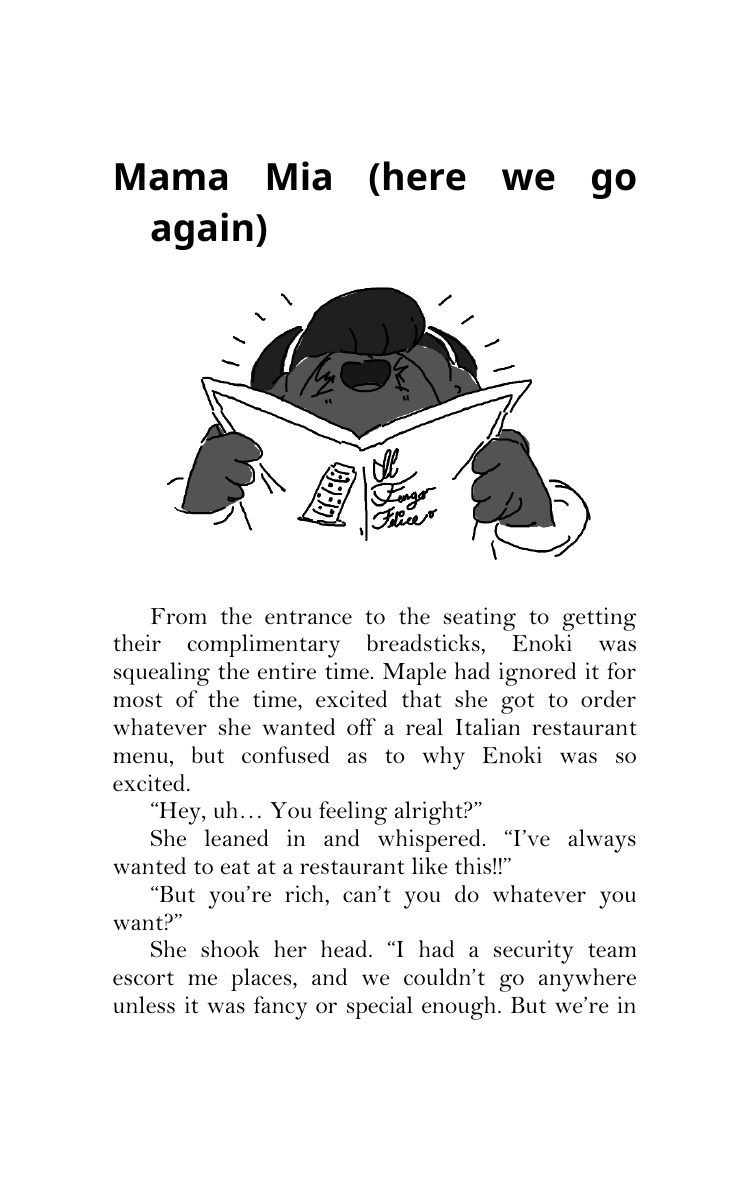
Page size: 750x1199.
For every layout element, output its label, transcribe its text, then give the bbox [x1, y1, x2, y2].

text She leaned in and whispered. “I’ve always wanted to eat at a restaurant like this!!” [112, 826, 637, 881]
picture [112, 280, 638, 576]
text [112, 937, 637, 1020]
text From the entrance to the seating to getting their complimentary breadsticks, Enoki was squealing the entire time. Maple had ignored it for most of the time, excited that she got to order whatever she wanted off a real Italian restaurant menu, but confused as to why Enoki was so excited. [112, 603, 637, 798]
text “Hey, uh… You feeling alright?” [112, 798, 637, 826]
text “But you’re rich, can’t you do whatever you want?” [112, 881, 637, 937]
subtitle Mama Mia (here we go again) [112, 150, 637, 252]
